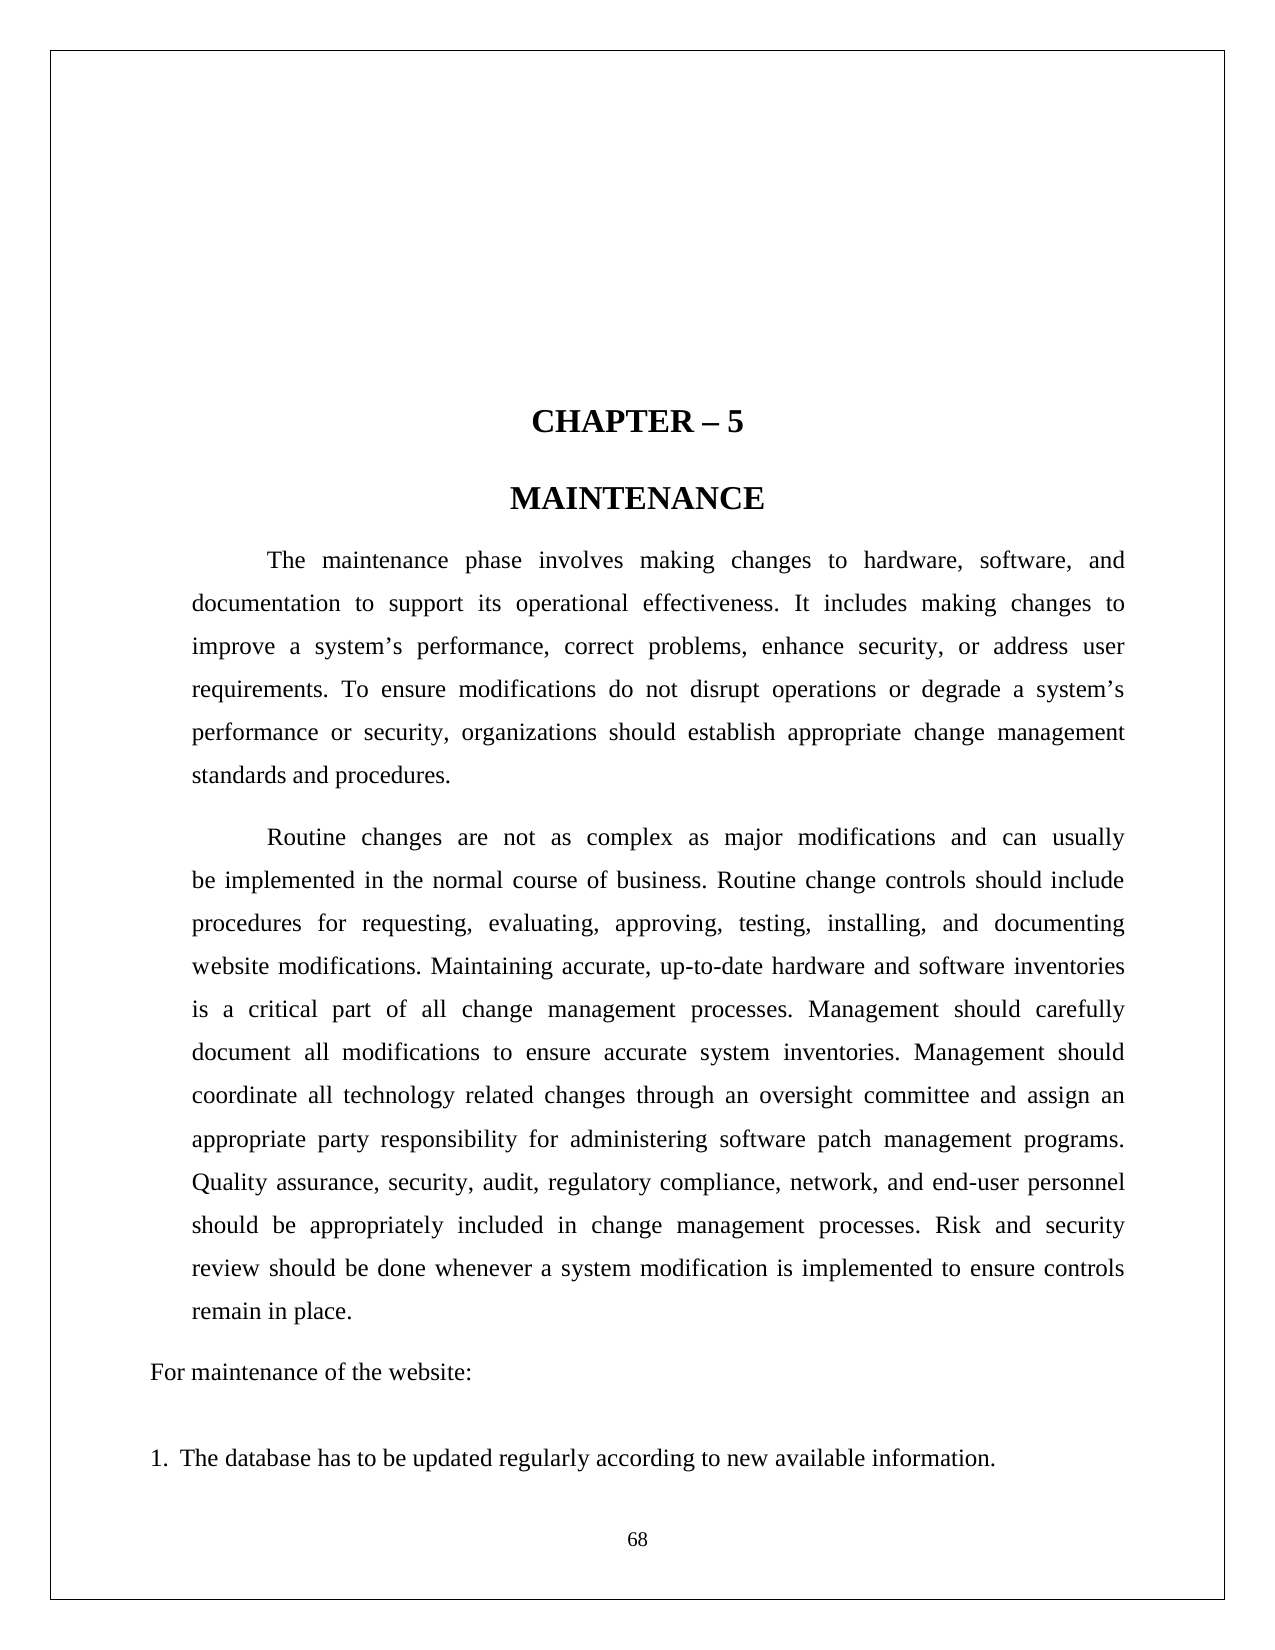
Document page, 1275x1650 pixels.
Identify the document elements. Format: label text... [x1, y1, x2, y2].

text For maintenance of the website: [150, 1357, 1125, 1386]
text The maintenance phase involves making changes to hardware, software, and documentation to support its operational effectiveness. It includes making changes to improve a system’s performance, correct problems, enhance security, or address user requirements. To ensure modifications do not disrupt operations or degrade a system’s performance or security, organizations should establish appropriate change management standards and procedures. [192, 545, 1125, 789]
list The database has to be updated regularly according to new available information. [150, 1443, 1125, 1472]
text Routine changes are not as complex as major modifications and can usually be implemented in the normal course of business. Routine change controls should include procedures for requesting, evaluating, approving, testing, installing, and documenting website modifications. Maintaining accurate, up-to-date hardware and software inventories is a critical part of all change management processes. Management should carefully document all modifications to ensure accurate system inventories. Management should coordinate all technology related changes through an oversight committee and assign an appropriate party responsibility for administering software patch management programs. Quality assurance, security, audit, regulatory compliance, network, and end-user personnel should be appropriately included in change management processes. Risk and security review should be done whenever a system modification is implemented to ensure controls remain in place. [192, 822, 1125, 1325]
text CHAPTER – 5 [150, 401, 1125, 439]
text MAINTENANCE [150, 478, 1125, 516]
